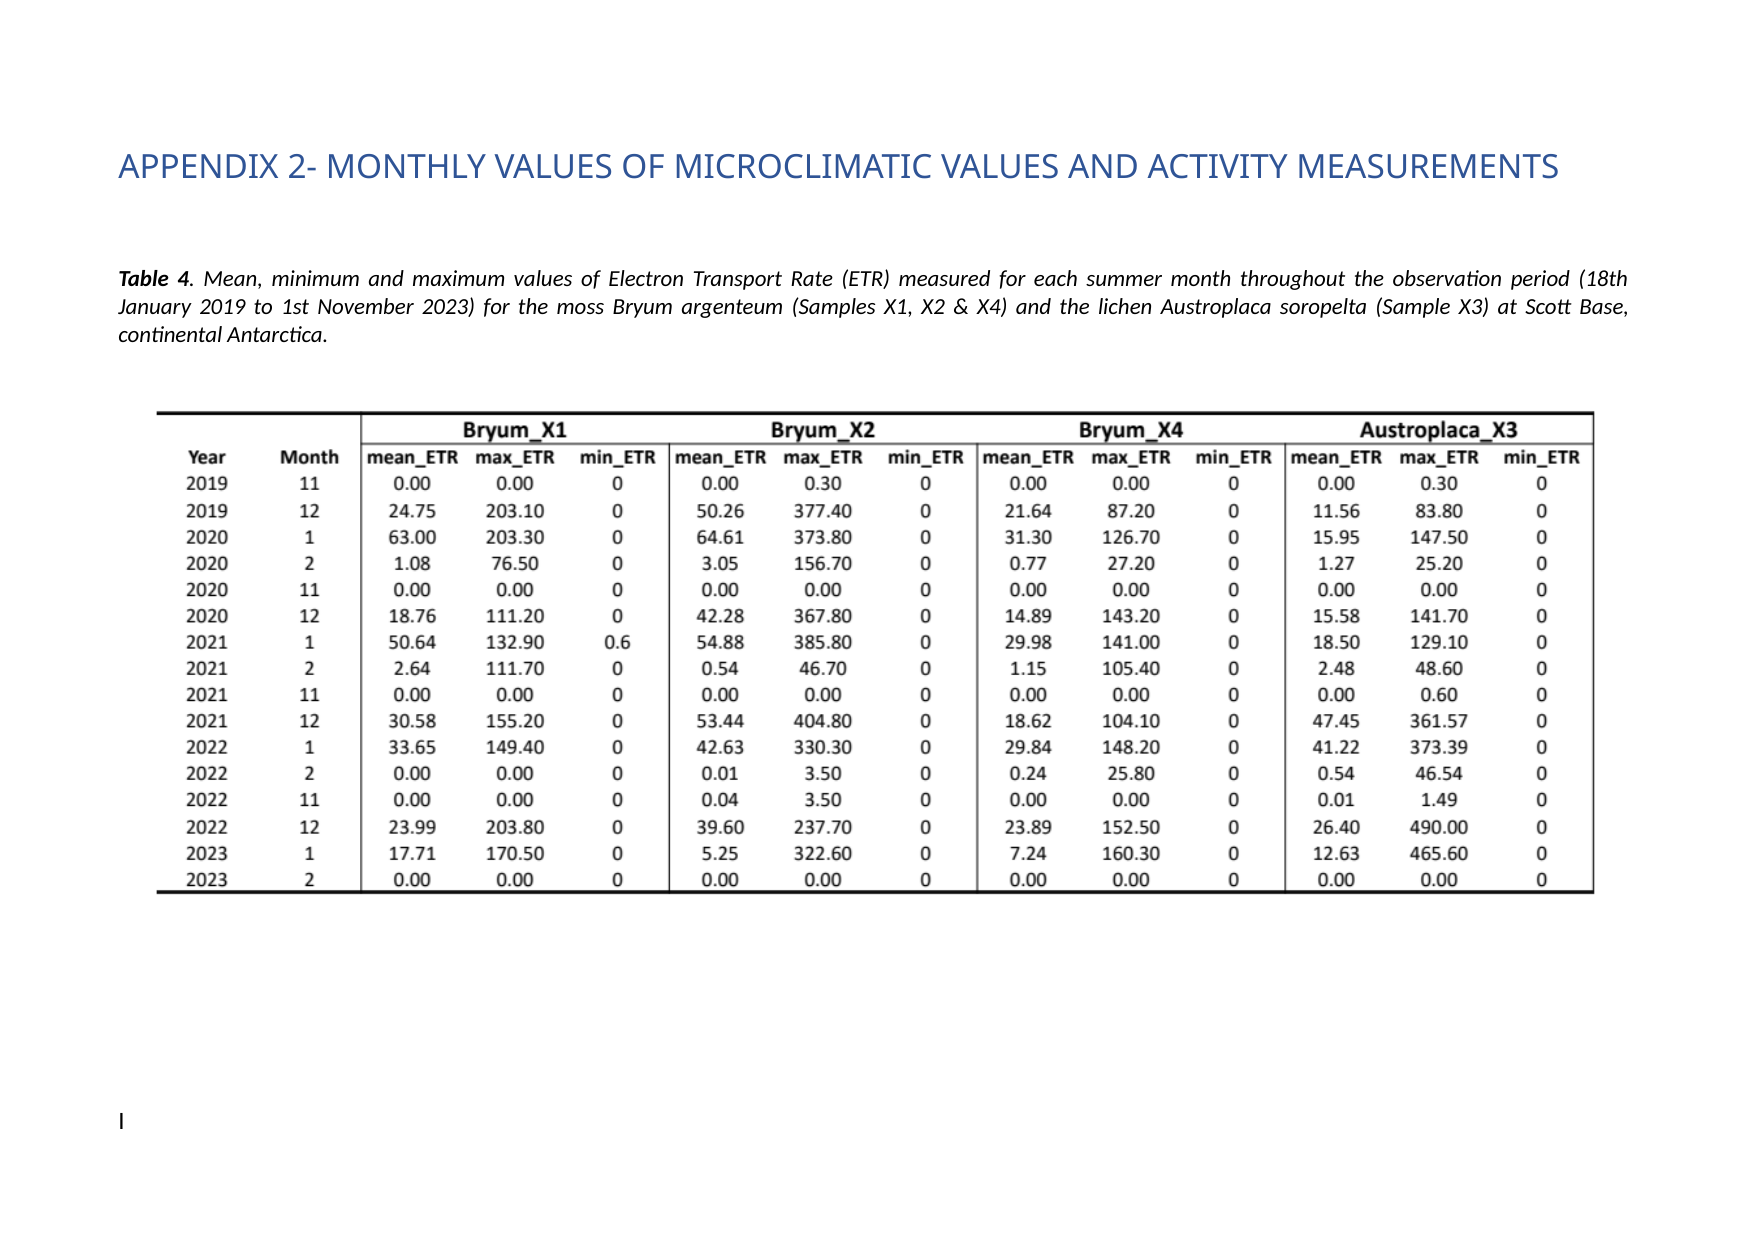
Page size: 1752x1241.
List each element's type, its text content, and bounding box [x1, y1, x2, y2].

subtitle APPENDIX 2- MONTHLY VALUES OF MICROCLIMATIC VALUES AND ACTIVITY MEASUREMENTS [118, 143, 1634, 188]
text Table 4. Mean, minimum and maximum values of Electron Transport Rate (ETR) measured for each summer month throughout the observation period (18th January 2019 to 1st November 2023) for the moss Bryum argenteum (Samples X1, X2 & X4) and the lichen Austroplaca soropelta (Sample X3) at Scott Base, continental Antarctica. [118, 264, 1634, 348]
